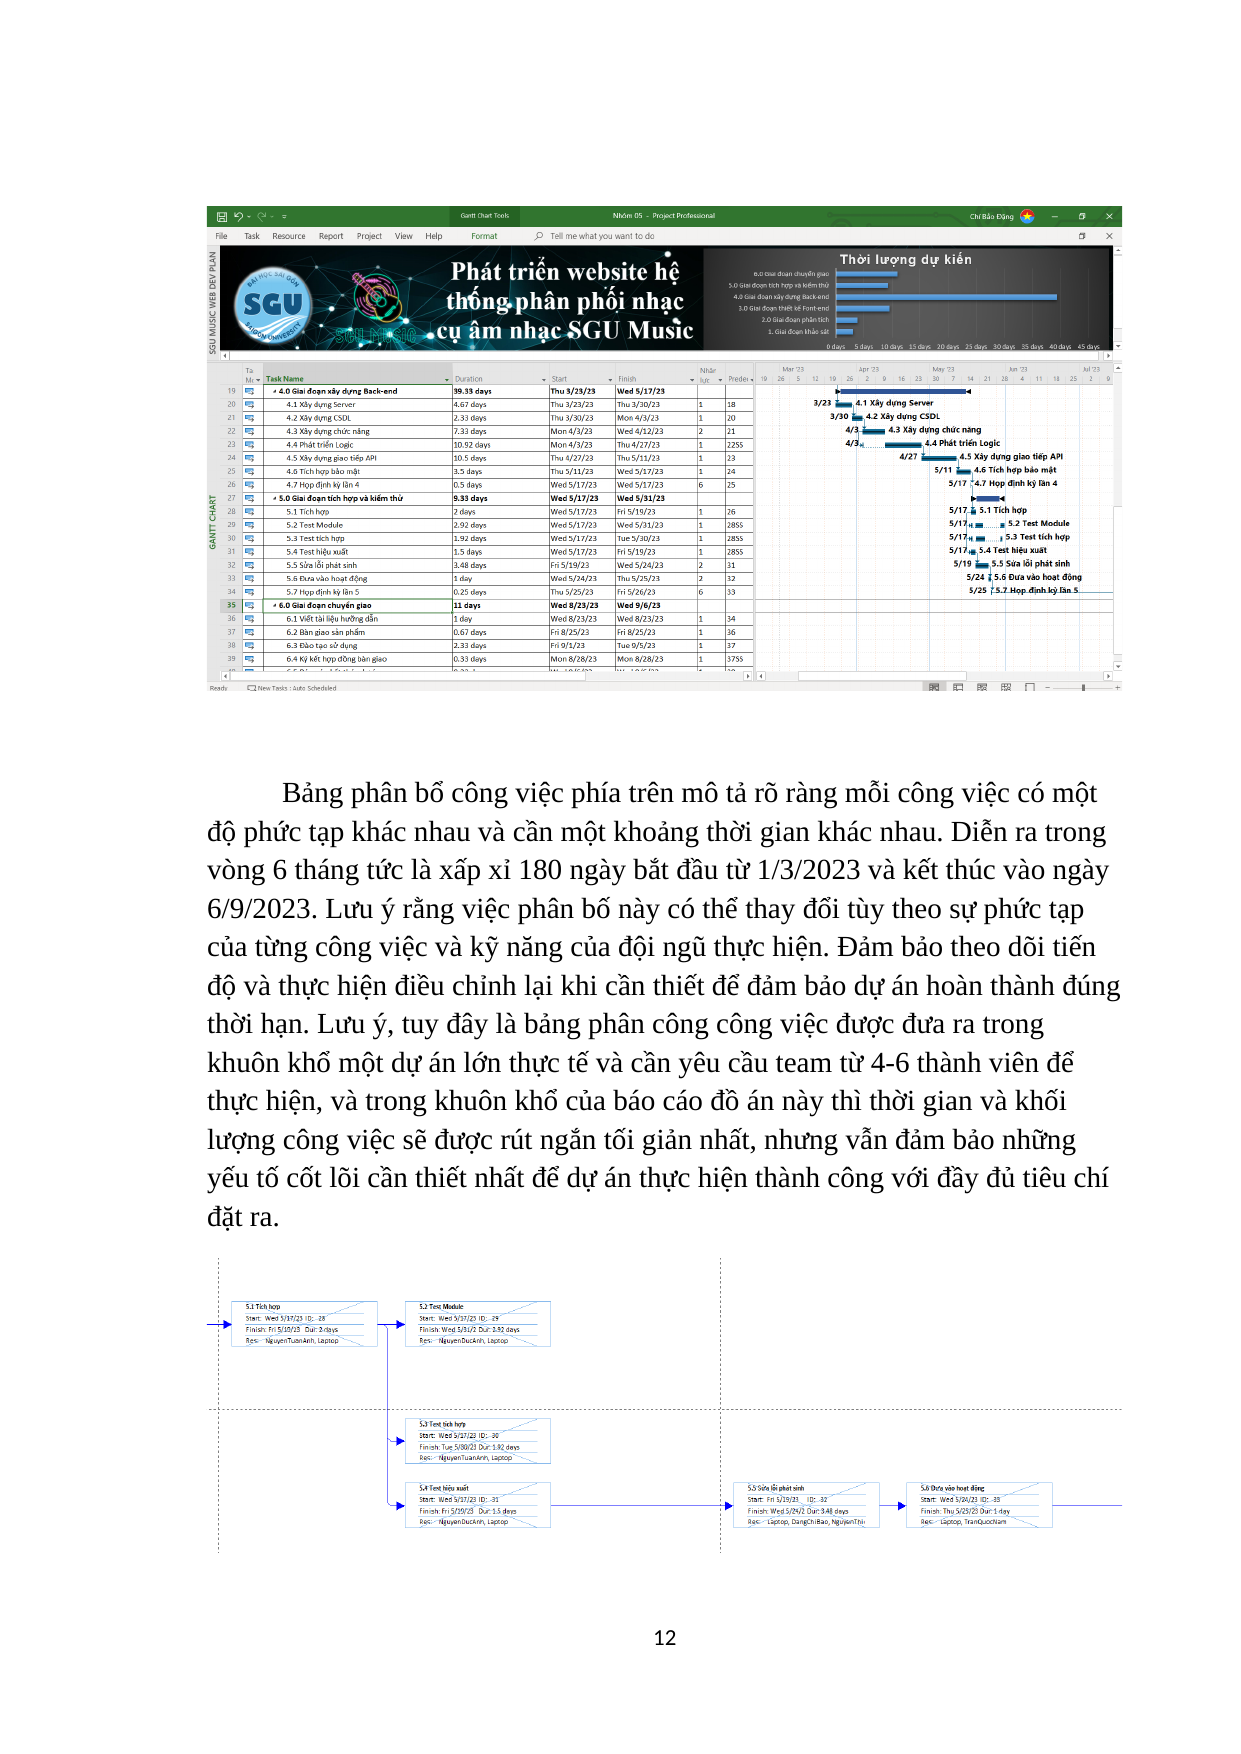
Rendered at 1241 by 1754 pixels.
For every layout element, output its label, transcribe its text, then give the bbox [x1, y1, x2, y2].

text Bảng phân bổ công việc phía trên mô tả rõ ràng mỗi công việc có một độ phức tạp khác nhau và cần một khoảng thời gian khác nhau. Diễn ra trong vòng 6 tháng tức là xấp xỉ 180 ngày bắt đầu từ 1/3/2023 và kết thúc vào ngày 6/9/2023. Lưu ý rằng việc phân bố này có thể thay đổi tùy theo sự phức tạp của từng công việc và kỹ năng của đội ngũ thực hiện. Đảm bảo theo dõi tiến độ và thực hiện điều chỉnh lại khi cần thiết để đảm bảo dự án hoàn thành đúng thời hạn. Lưu ý, tuy đây là bảng phân công công việc được đưa ra trong khuôn khổ một dự án lớn thực tế và cần yêu cầu team từ 4-6 thành viên để thực hiện, và trong khuôn khổ của báo cáo đồ án này thì thời gian và khối lượng công việc sẽ được rút ngắn tối giản nhất, nhưng vẫn đảm bảo những yếu tố cốt lõi cần thiết nhất để dự án thực hiện thành công với đầy đủ tiêu chí đặt ra. [207, 775, 1122, 1233]
picture [206, 1258, 1123, 1553]
picture [206, 206, 1123, 691]
